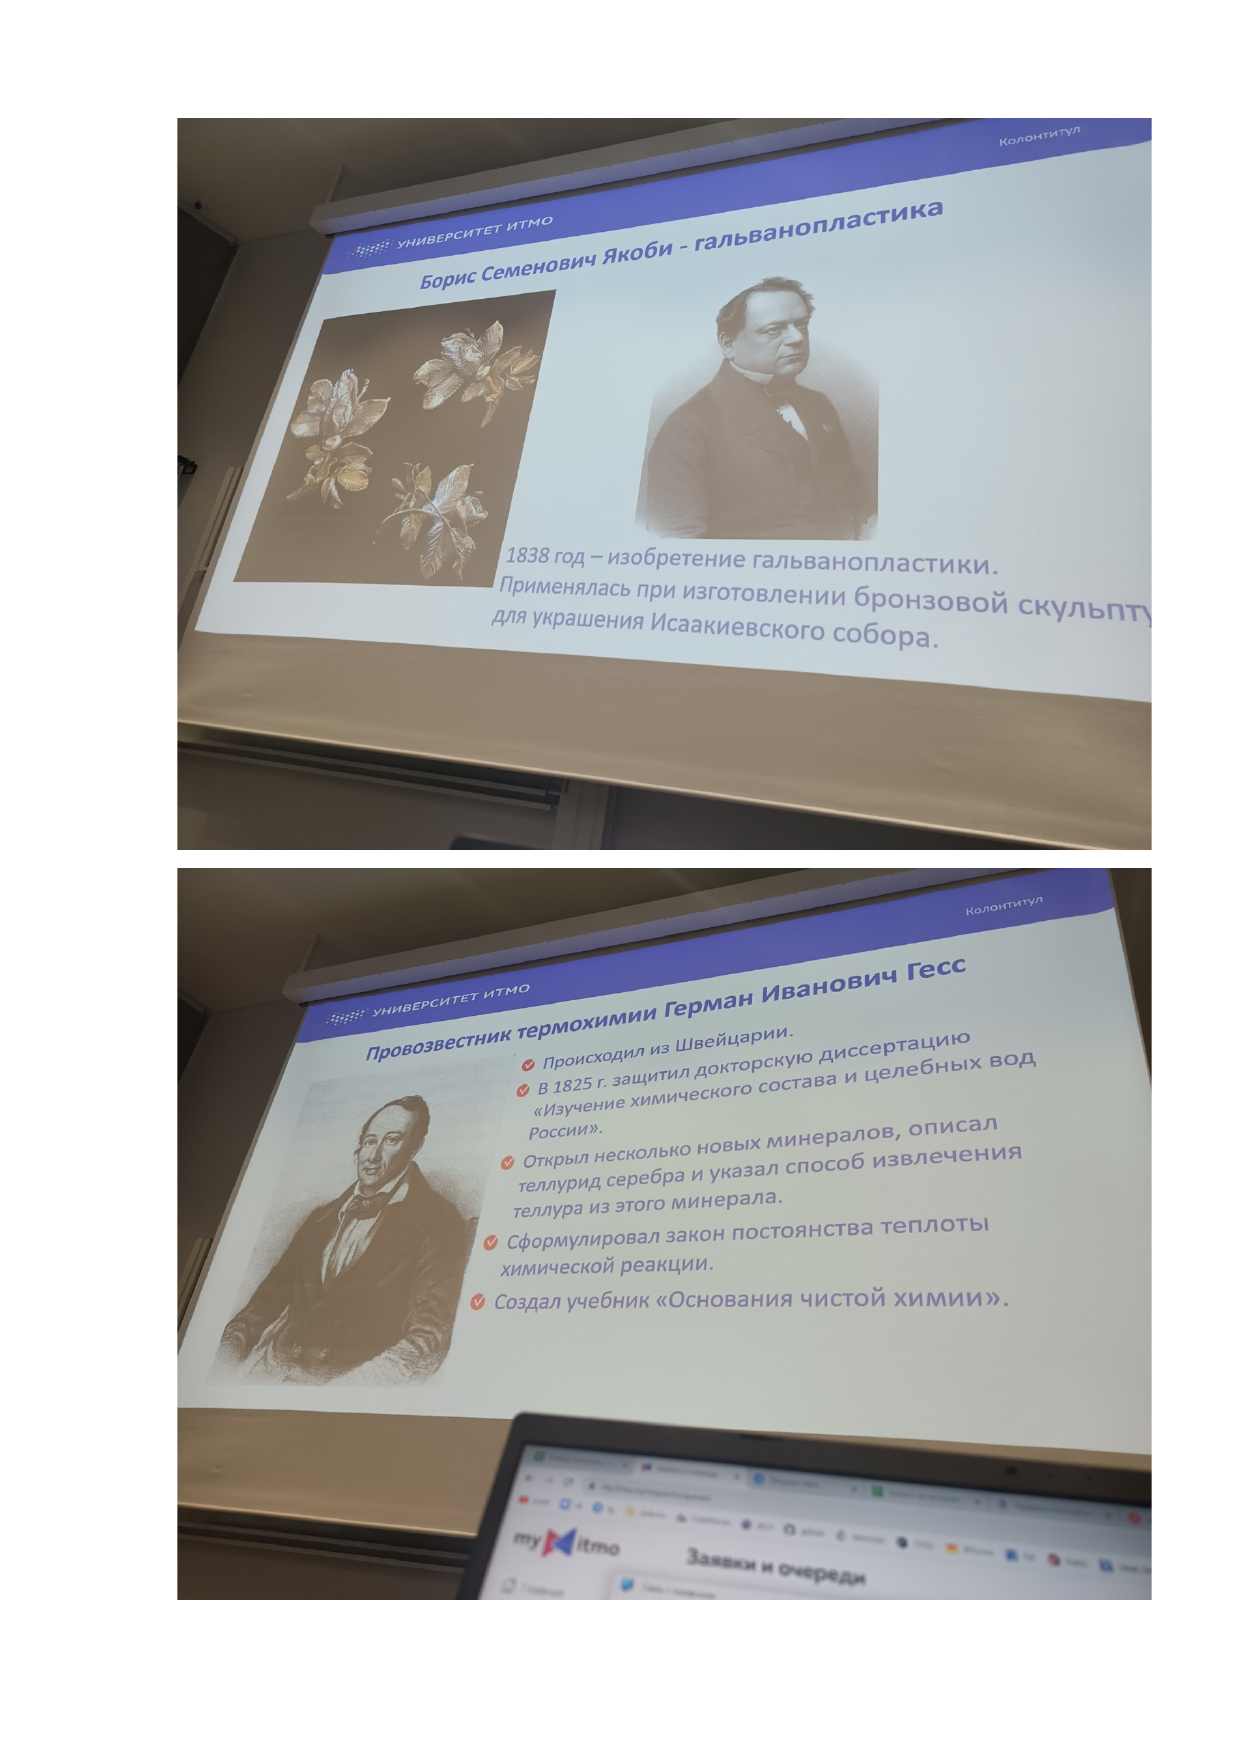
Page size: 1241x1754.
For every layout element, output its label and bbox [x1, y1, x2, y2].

picture [177, 868, 1152, 1600]
picture [177, 118, 1152, 850]
